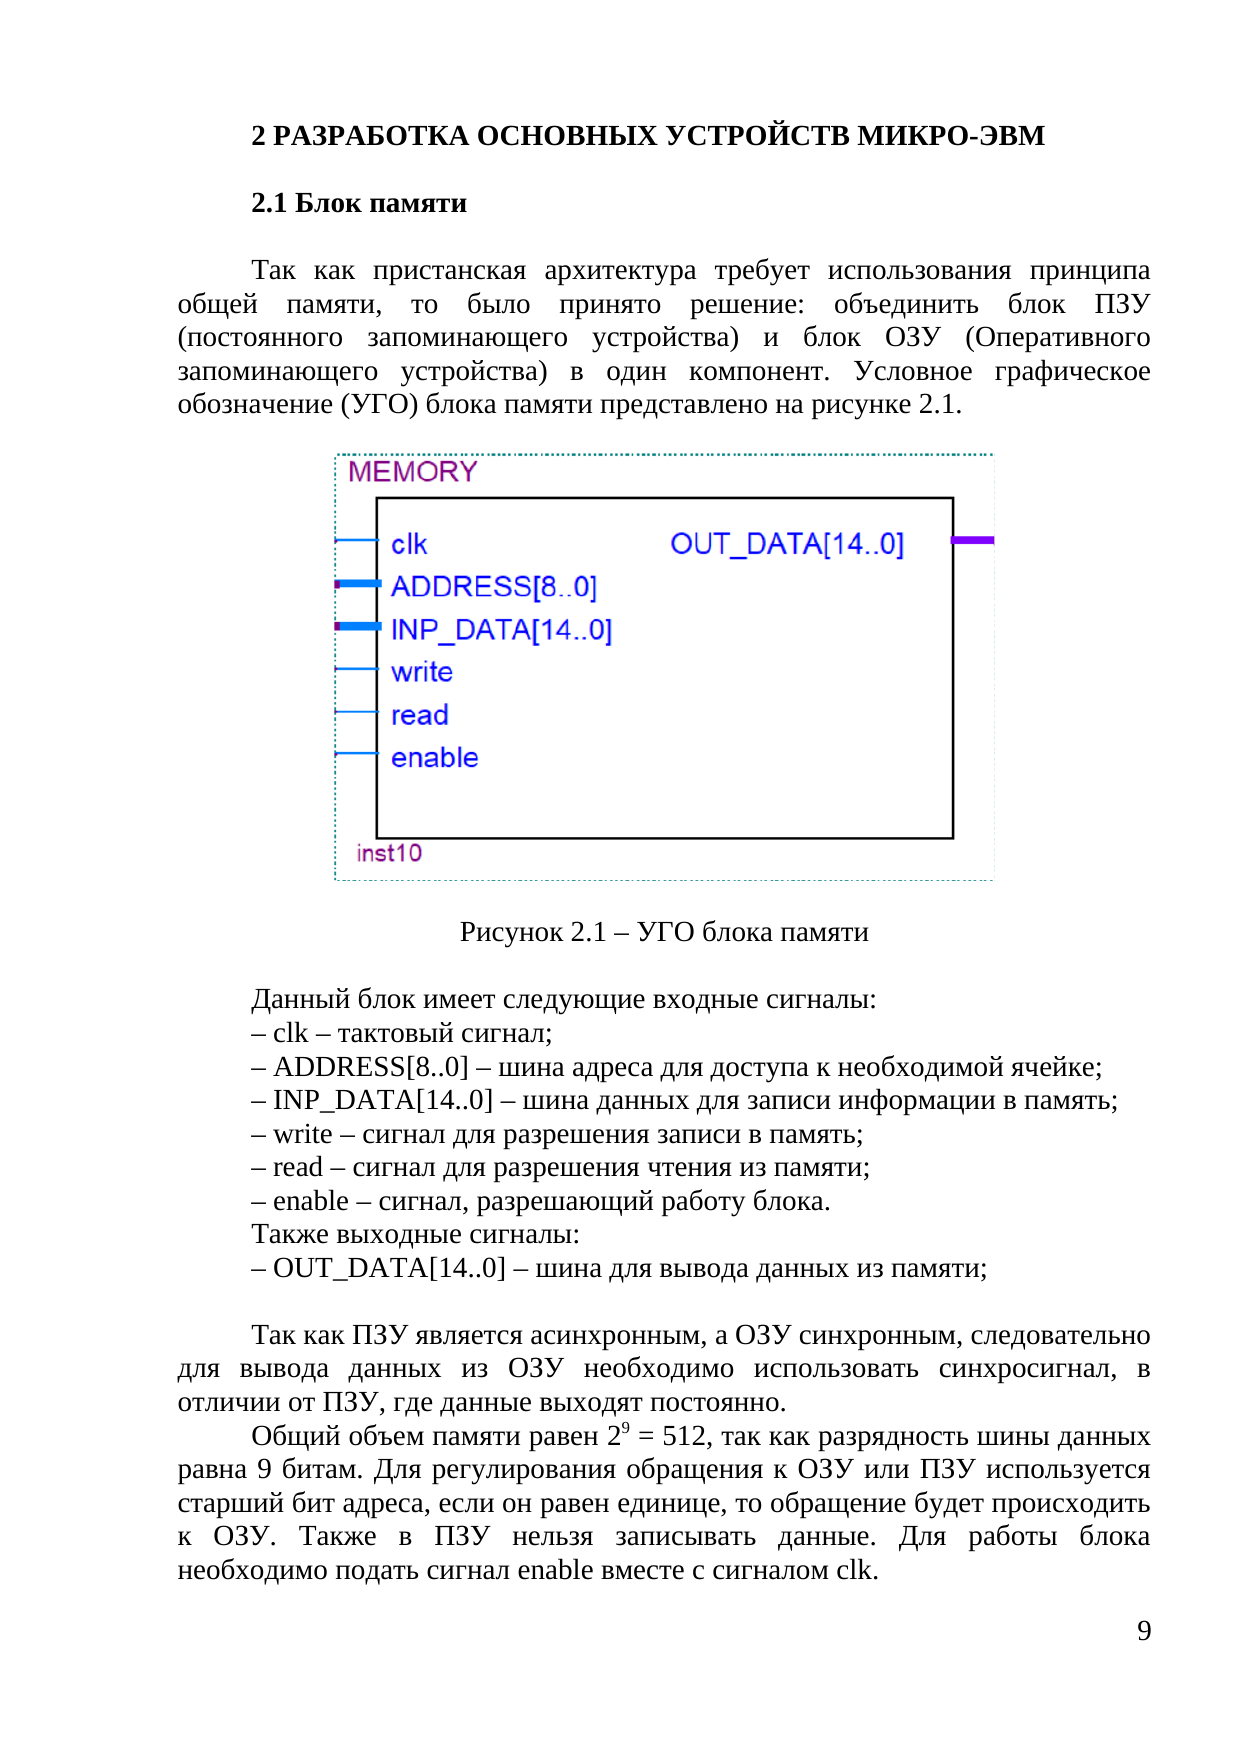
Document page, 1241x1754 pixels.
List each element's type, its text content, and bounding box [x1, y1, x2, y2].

text Так как пристанская архитектура требует использования принципа общей памяти, то было принято решение: объединить блок ПЗУ (постоянного запоминающего устройства) и блок ОЗУ (Оперативного запоминающего устройства) в один компонент. Условное графическое обозначение (УГО) блока памяти представлено на рисунке 2.1. [177, 252, 1152, 420]
text 2.1 Блок памяти [177, 185, 1152, 219]
text Общий объем памяти равен 29 = 512, так как разрядность шины данных равна 9 битам. Для регулирования обращения к ОЗУ или ПЗУ используется старший бит адреса, если он равен единице, то обращение будет происходить к ОЗУ. Также в ПЗУ нельзя записывать данные. Для работы блока необходимо подать сигнал enable вместе с сигналом clk. [177, 1418, 1152, 1585]
text Также выходные сигналы: [177, 1216, 1152, 1250]
text – enable – сигнал, разрешающий работу блока. [177, 1183, 1152, 1216]
picture [334, 453, 995, 881]
text Так как ПЗУ является асинхронным, а ОЗУ синхронным, следовательно для вывода данных из ОЗУ необходимо использовать синхросигнал, в отличии от ПЗУ, где данные выходят постоянно. [177, 1317, 1152, 1418]
text – clk – тактовый сигнал; [177, 1015, 1152, 1049]
text Данный блок имеет следующие входные сигналы: [177, 982, 1152, 1015]
text – write – сигнал для разрешения записи в память; [177, 1116, 1152, 1149]
text Рисунок 2.1 – УГО блока памяти [177, 914, 1152, 948]
text 2 РАЗРАБОТКА ОСНОВНЫХ УСТРОЙСТВ МИКРО-ЭВМ [177, 118, 1152, 152]
text – OUT_DATA[14..0] – шина для вывода данных из памяти; [177, 1250, 1152, 1283]
text – INP_DATA[14..0] – шина данных для записи информации в память; [177, 1082, 1152, 1116]
text – read – сигнал для разрешения чтения из памяти; [177, 1149, 1152, 1183]
text – ADDRESS[8..0] – шина адреса для доступа к необходимой ячейке; [177, 1049, 1152, 1082]
